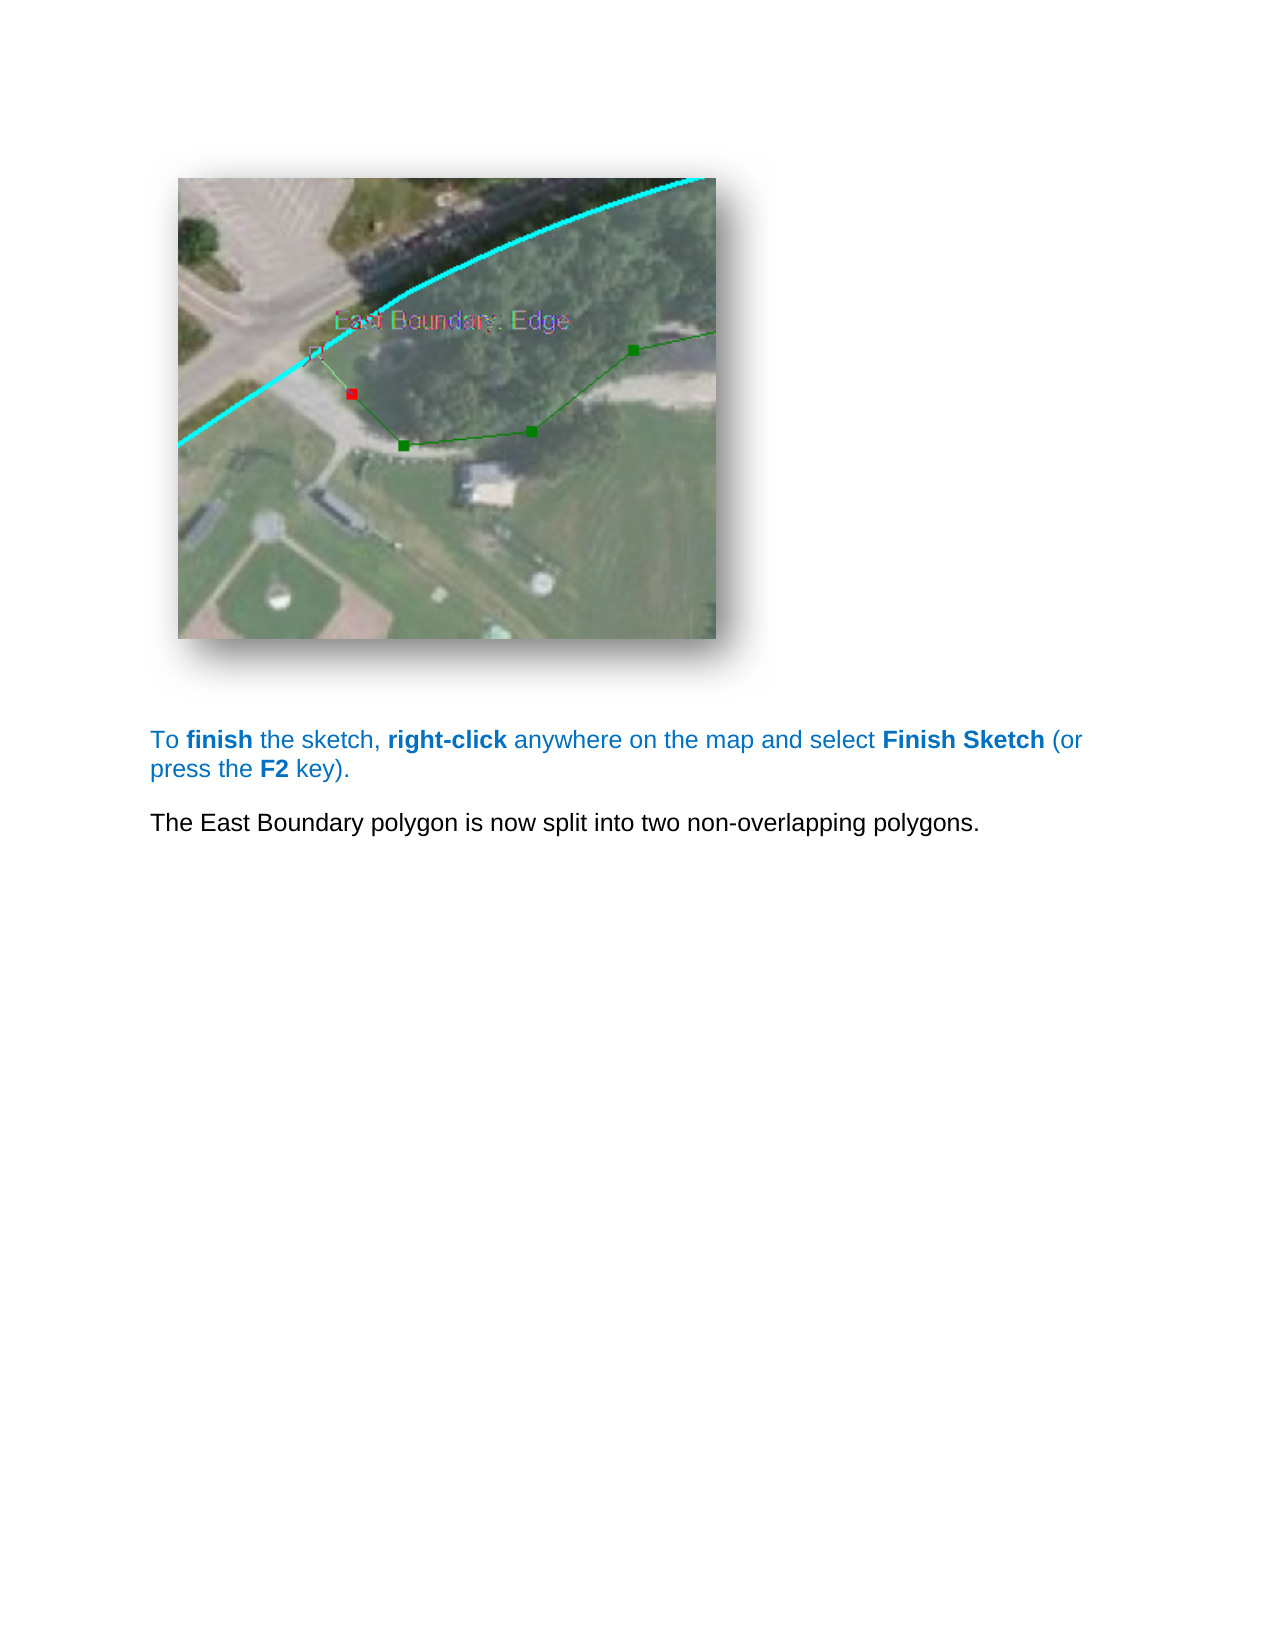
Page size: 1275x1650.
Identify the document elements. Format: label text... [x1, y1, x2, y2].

text The East Boundary polygon is now split into two non-overlapping polygons. [150, 808, 1125, 836]
text To finish the sketch, right-click anywhere on the map and select Finish Sketch (or press the F2 key). [150, 725, 1125, 783]
picture [178, 178, 716, 639]
